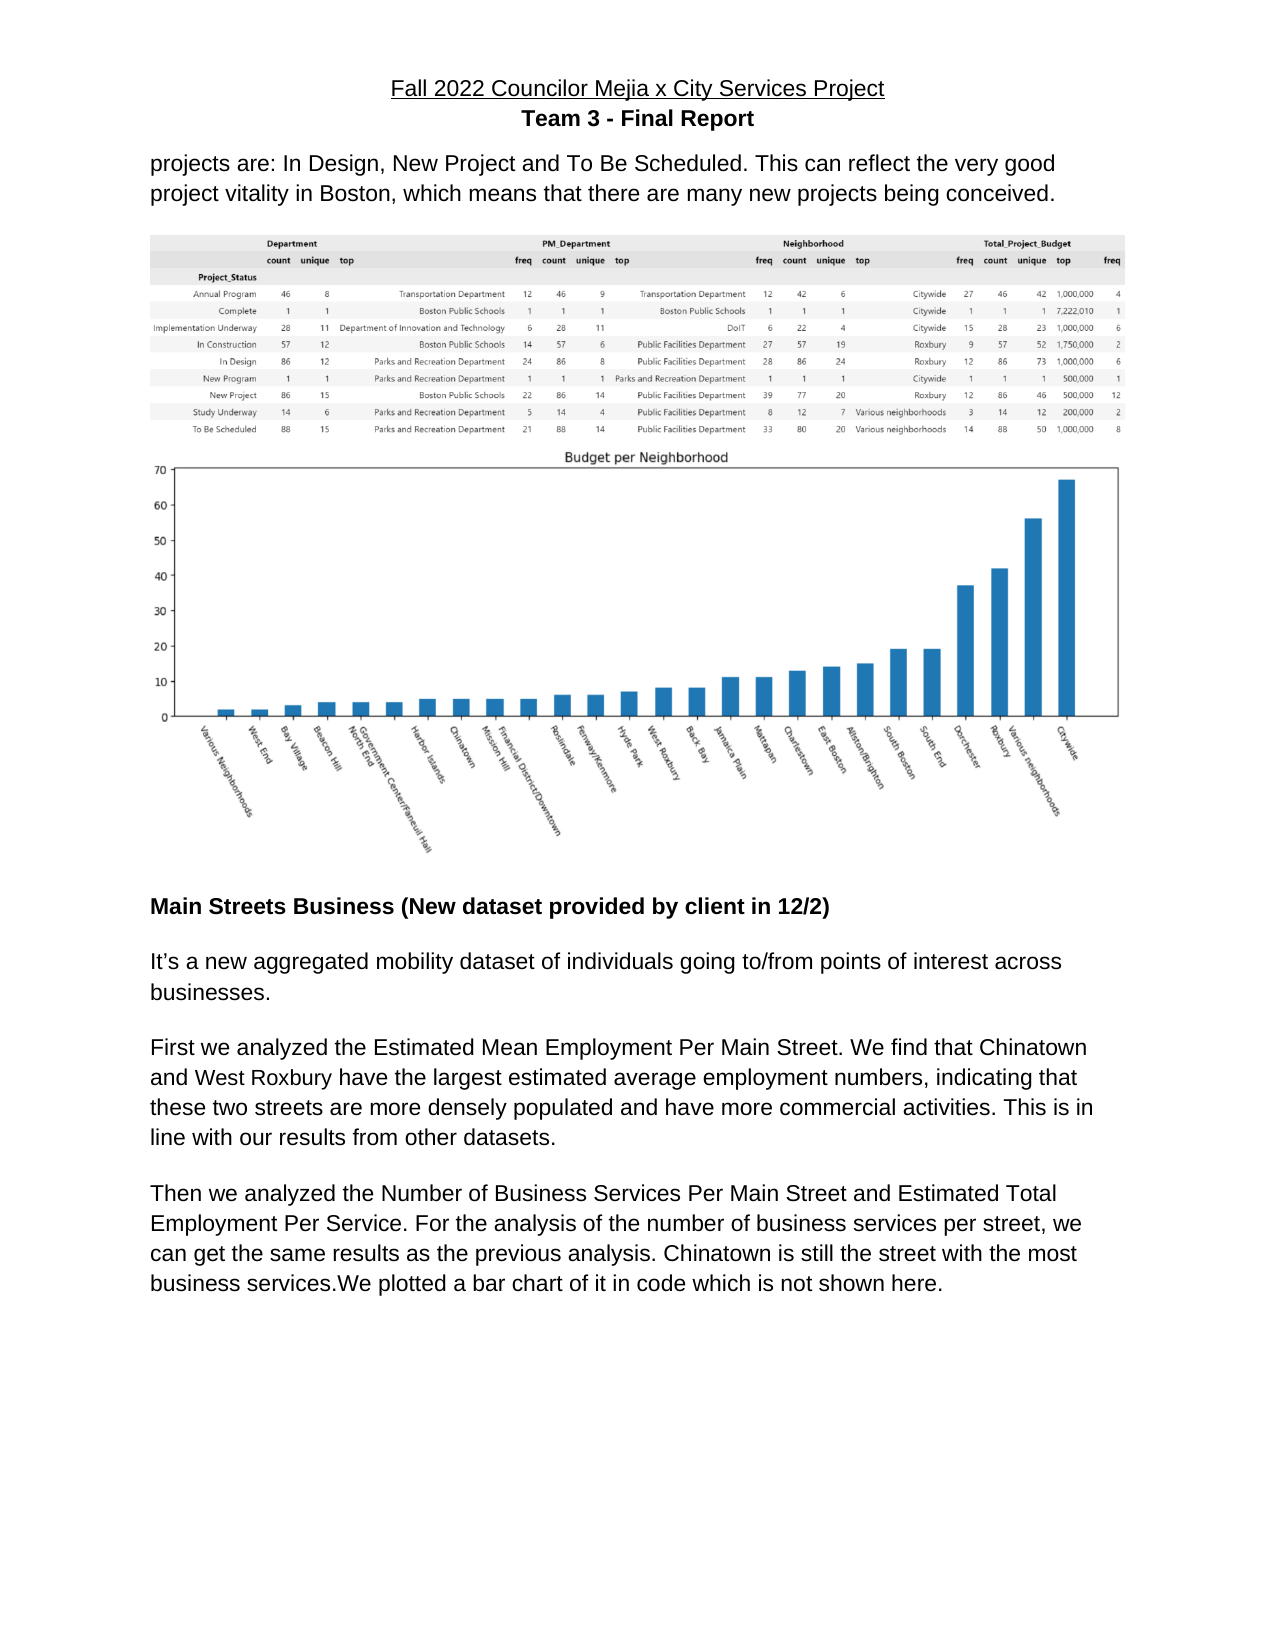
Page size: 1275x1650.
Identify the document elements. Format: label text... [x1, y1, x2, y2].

text Then we analyzed the Number of Business Services Per Main Street and Estimated Total Employment Per Service. For the analysis of the number of business services per street, we can get the same results as the previous analysis. Chinatown is still the street with the most business services.We plotted a bar chart of it in code which is not shown here. [150, 1179, 1125, 1297]
text Main Streets Business (New dataset provided by client in 12/2) [150, 893, 1125, 919]
text It’s a new aggregated mobility dataset of individuals going to/from points of interest across businesses. [150, 948, 1125, 1005]
picture [150, 235, 1125, 442]
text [150, 150, 1125, 207]
text First we analyzed the Estimated Mean Employment Per Main Street. We find that Chinatown and West Roxbury have the largest estimated average employment numbers, indicating that these two streets are more densely populated and have more commercial activities. This is in line with our results from other datasets. [150, 1034, 1125, 1151]
picture [150, 445, 1125, 865]
